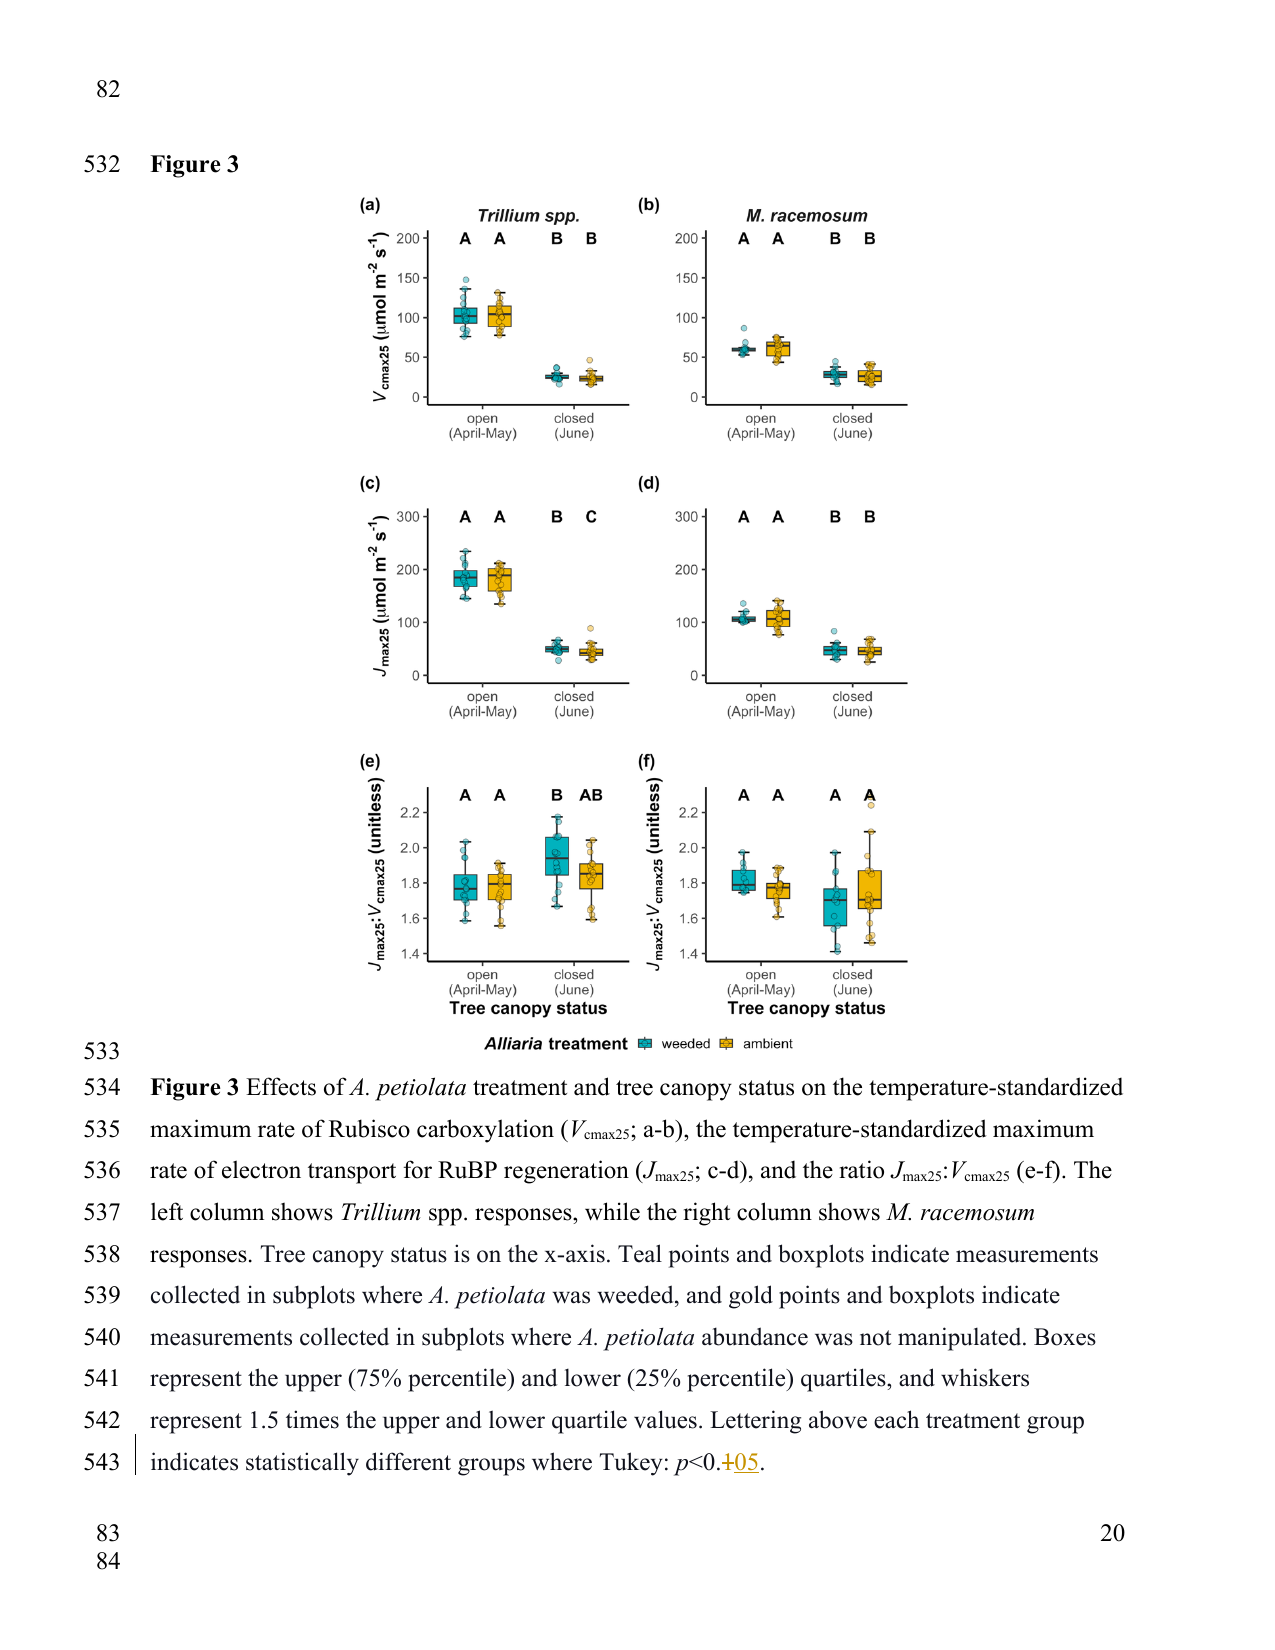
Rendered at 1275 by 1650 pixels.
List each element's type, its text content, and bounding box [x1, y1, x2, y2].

text Figure 3 Effects of A. petiolata treatment and tree canopy status on the temperature-standardized maximum rate of Rubisco carboxylation (Vcmax25; a-b), the temperature-standardized maximum rate of electron transport for RuBP regeneration (Jmax25; c-d), and the ratio Jmax25:Vcmax25 (e-f). The left column shows Trillium spp. responses, while the right column shows M. racemosum responses. Tree canopy status is on the x-axis. Teal points and boxplots indicate measurements collected in subplots where A. petiolata was weeded, and gold points and boxplots indicate measurements collected in subplots where A. petiolata abundance was not manipulated. Boxes represent the upper (75% percentile) and lower (25% percentile) quartiles, and whiskers represent 1.5 times the upper and lower quartile values. Lettering above each treatment group indicates statistically different groups where Tukey: p<0.. [150, 1073, 1125, 1475]
text Figure 3 [150, 150, 1125, 178]
picture [359, 191, 916, 1060]
